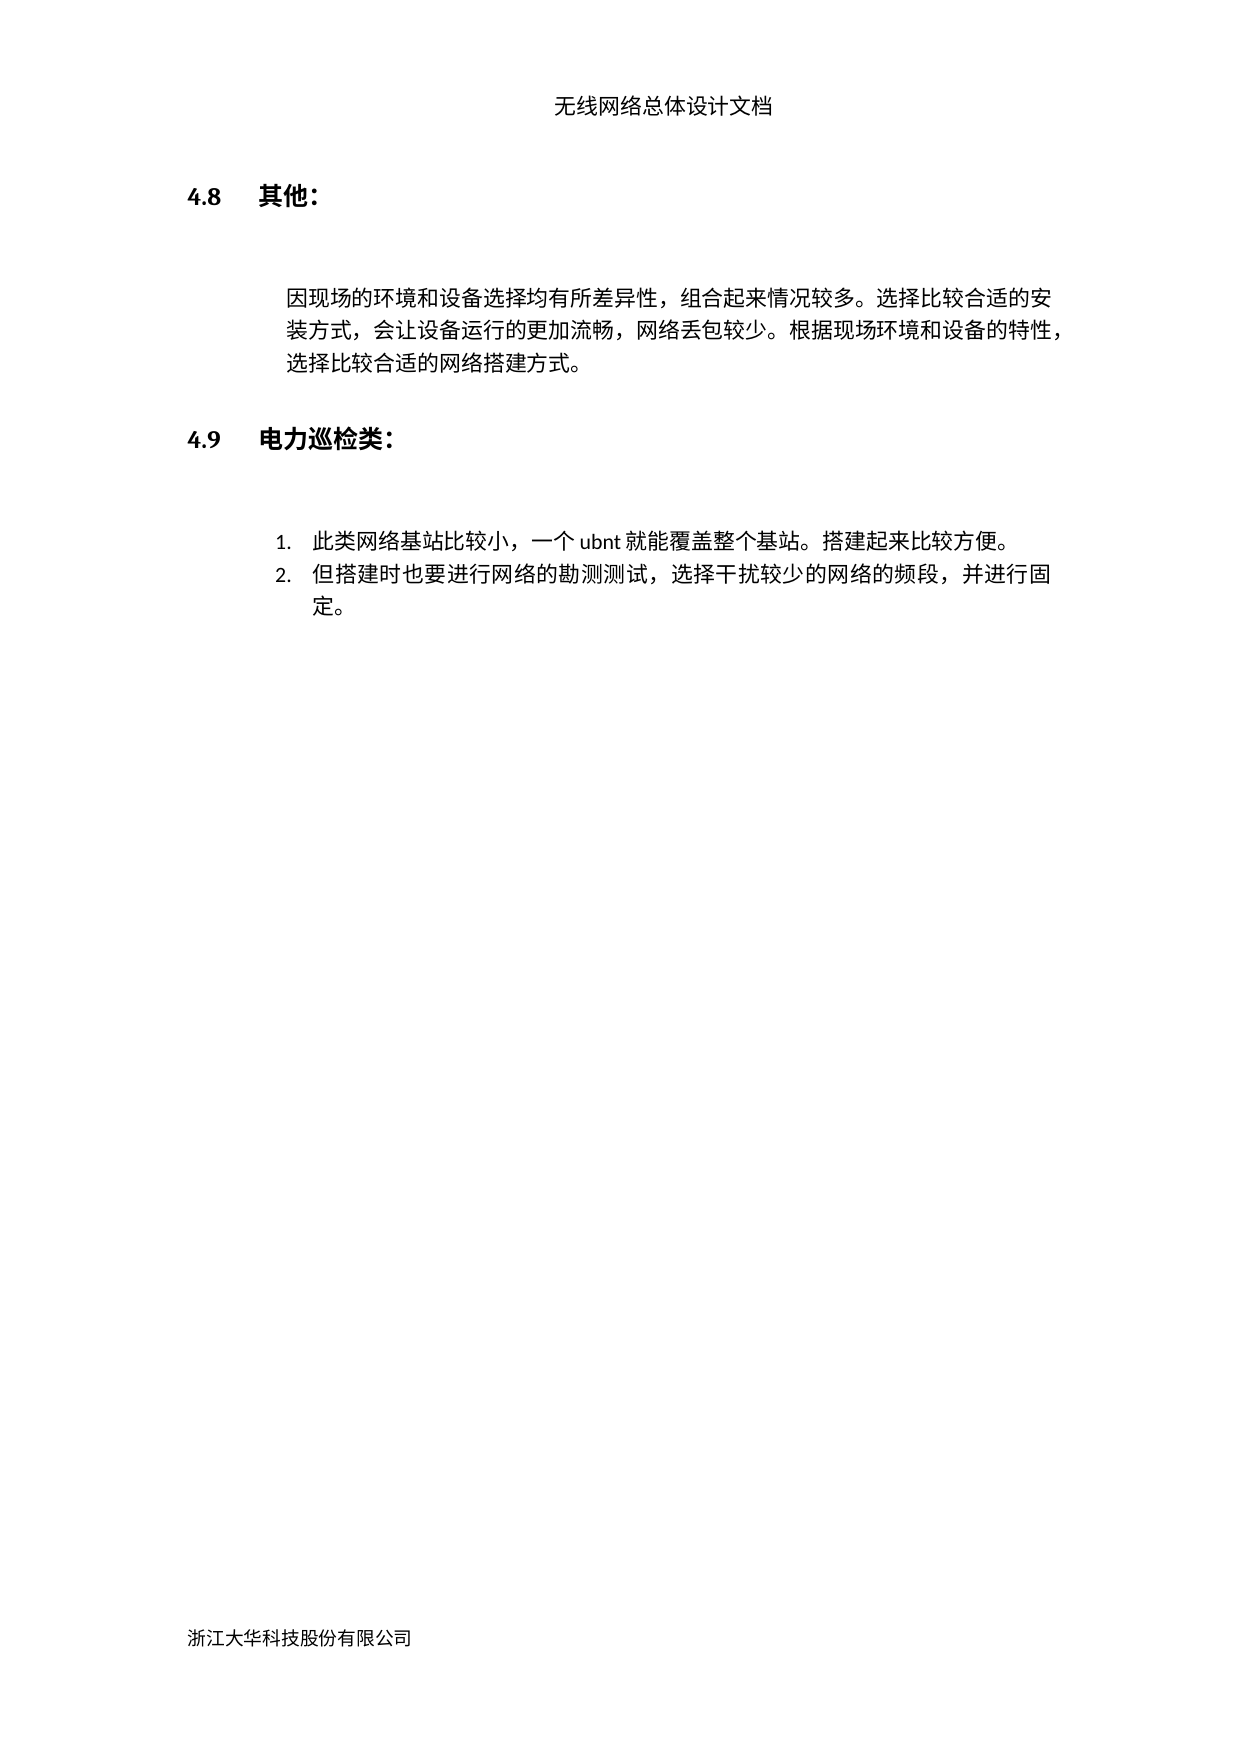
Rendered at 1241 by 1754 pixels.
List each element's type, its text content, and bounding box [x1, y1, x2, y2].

list 但搭建时也要进行网络的勘测测试，选择干扰较少的网络的频段，并进行固定。 [275, 556, 1053, 621]
subtitle 其他： [187, 162, 1053, 227]
subtitle 电力巡检类： [187, 405, 1053, 470]
list 因现场的环境和设备选择均有所差异性，组合起来情况较多。选择比较合适的安装方式，会让设备运行的更加流畅，网络丢包较少。根据现场环境和设备的特性，选择比较合适的网络搭建方式。 [286, 281, 1053, 378]
list 此类网络基站比较小，一个ubnt就能覆盖整个基站。搭建起来比较方便。 [275, 524, 1053, 556]
